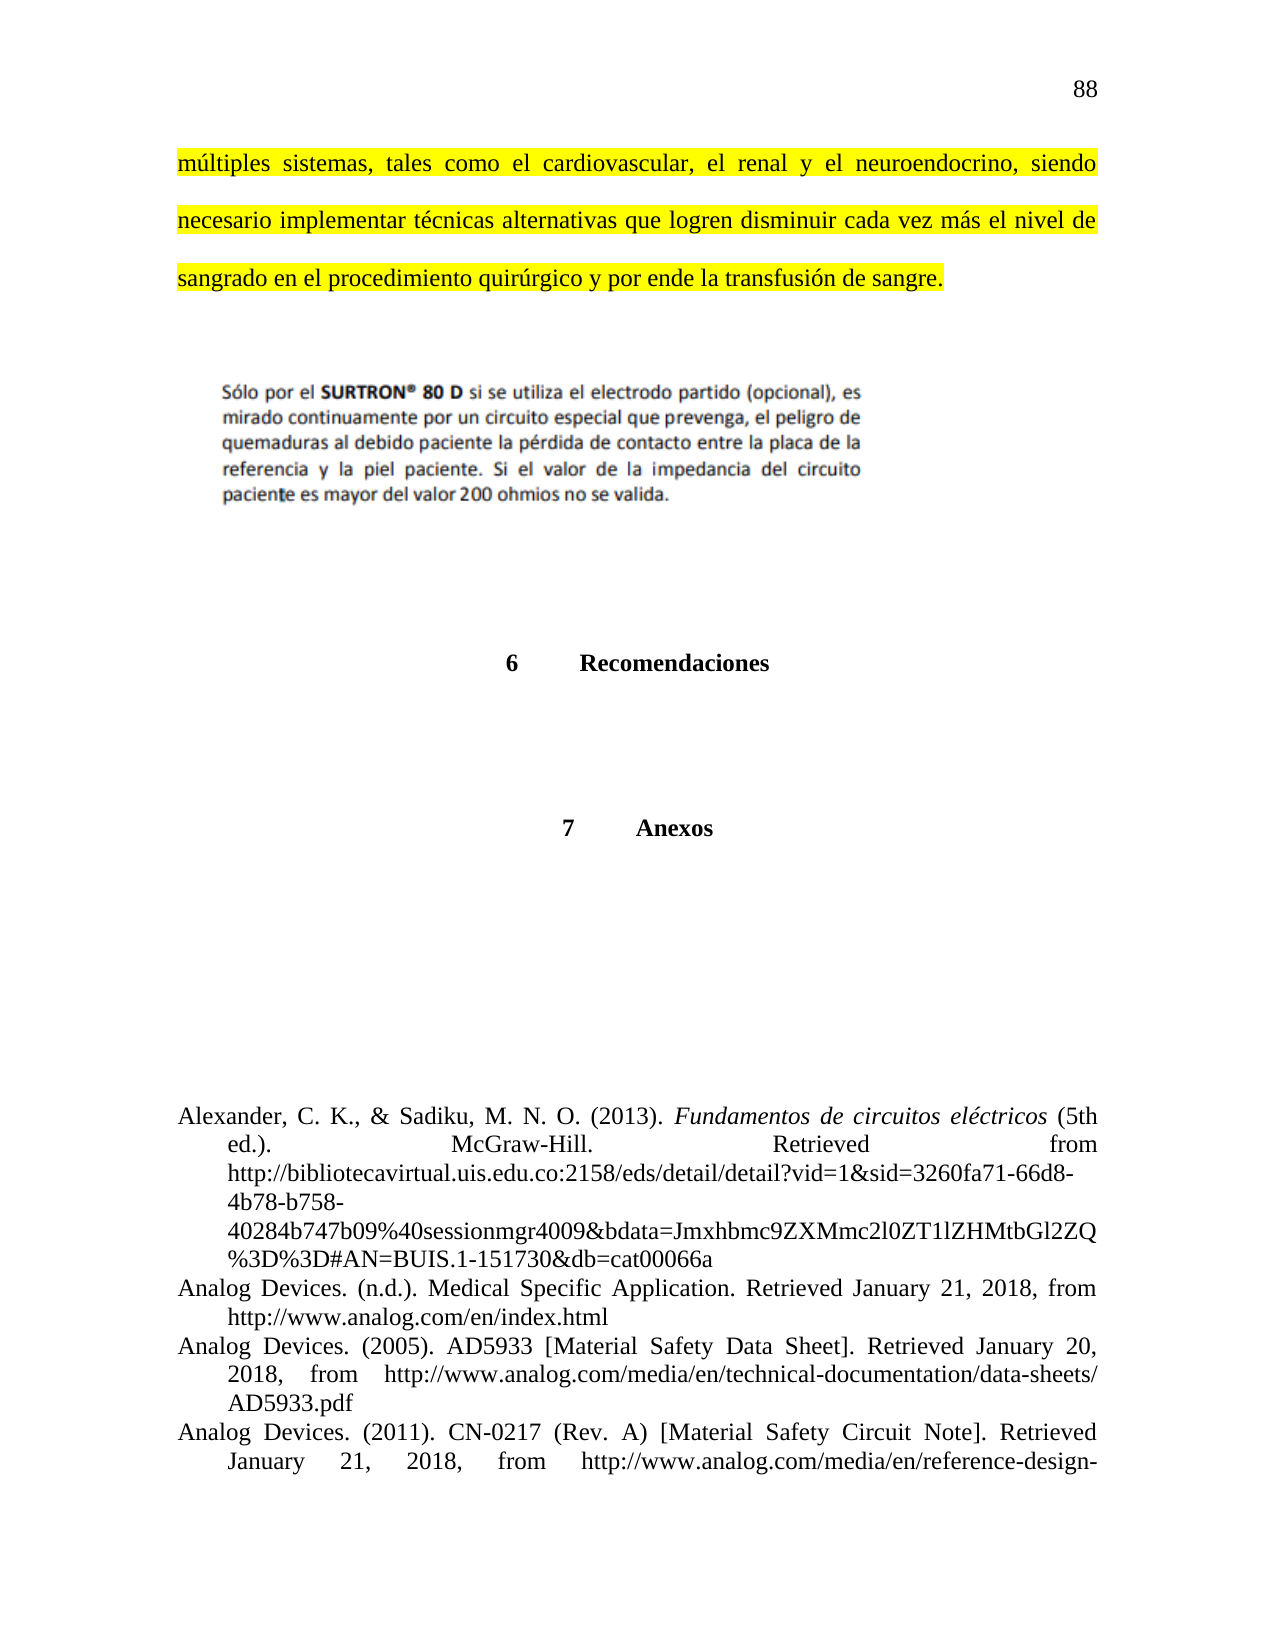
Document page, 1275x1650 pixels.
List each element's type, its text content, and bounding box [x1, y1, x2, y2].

subtitle Anexos [177, 813, 1098, 842]
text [177, 1417, 1098, 1474]
subtitle Recomendaciones [177, 648, 1098, 677]
text Analog Devices. (2005). AD5933 [Material Safety Data Sheet]. Retrieved January 20, 2018, from http://www.analog.com/media/en/technical-documentation/data-sheets/AD5933.pdf [177, 1331, 1098, 1417]
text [177, 176, 1098, 205]
text Alexander, C. K., & Sadiku, M. N. O. (2013). Fundamentos de circuitos eléctricos (5th ed.). McGraw-Hill. Retrieved from http://bibliotecavirtual.uis.edu.co:2158/eds/detail/detail?vid=1&sid=3260fa71-66d8-4b78-b758-40284b747b09%40sessionmgr4009&bdata=Jmxhbmc9ZXMmc2l0ZT1lZHMtbGl2ZQ%3D%3D#AN=BUIS.1-151730&db=cat00066a [177, 1101, 1098, 1273]
picture [206, 377, 885, 512]
text Analog Devices. (n.d.). Medical Specific Application. Retrieved January 21, 2018, from http://www.analog.com/en/index.html [177, 1273, 1098, 1331]
